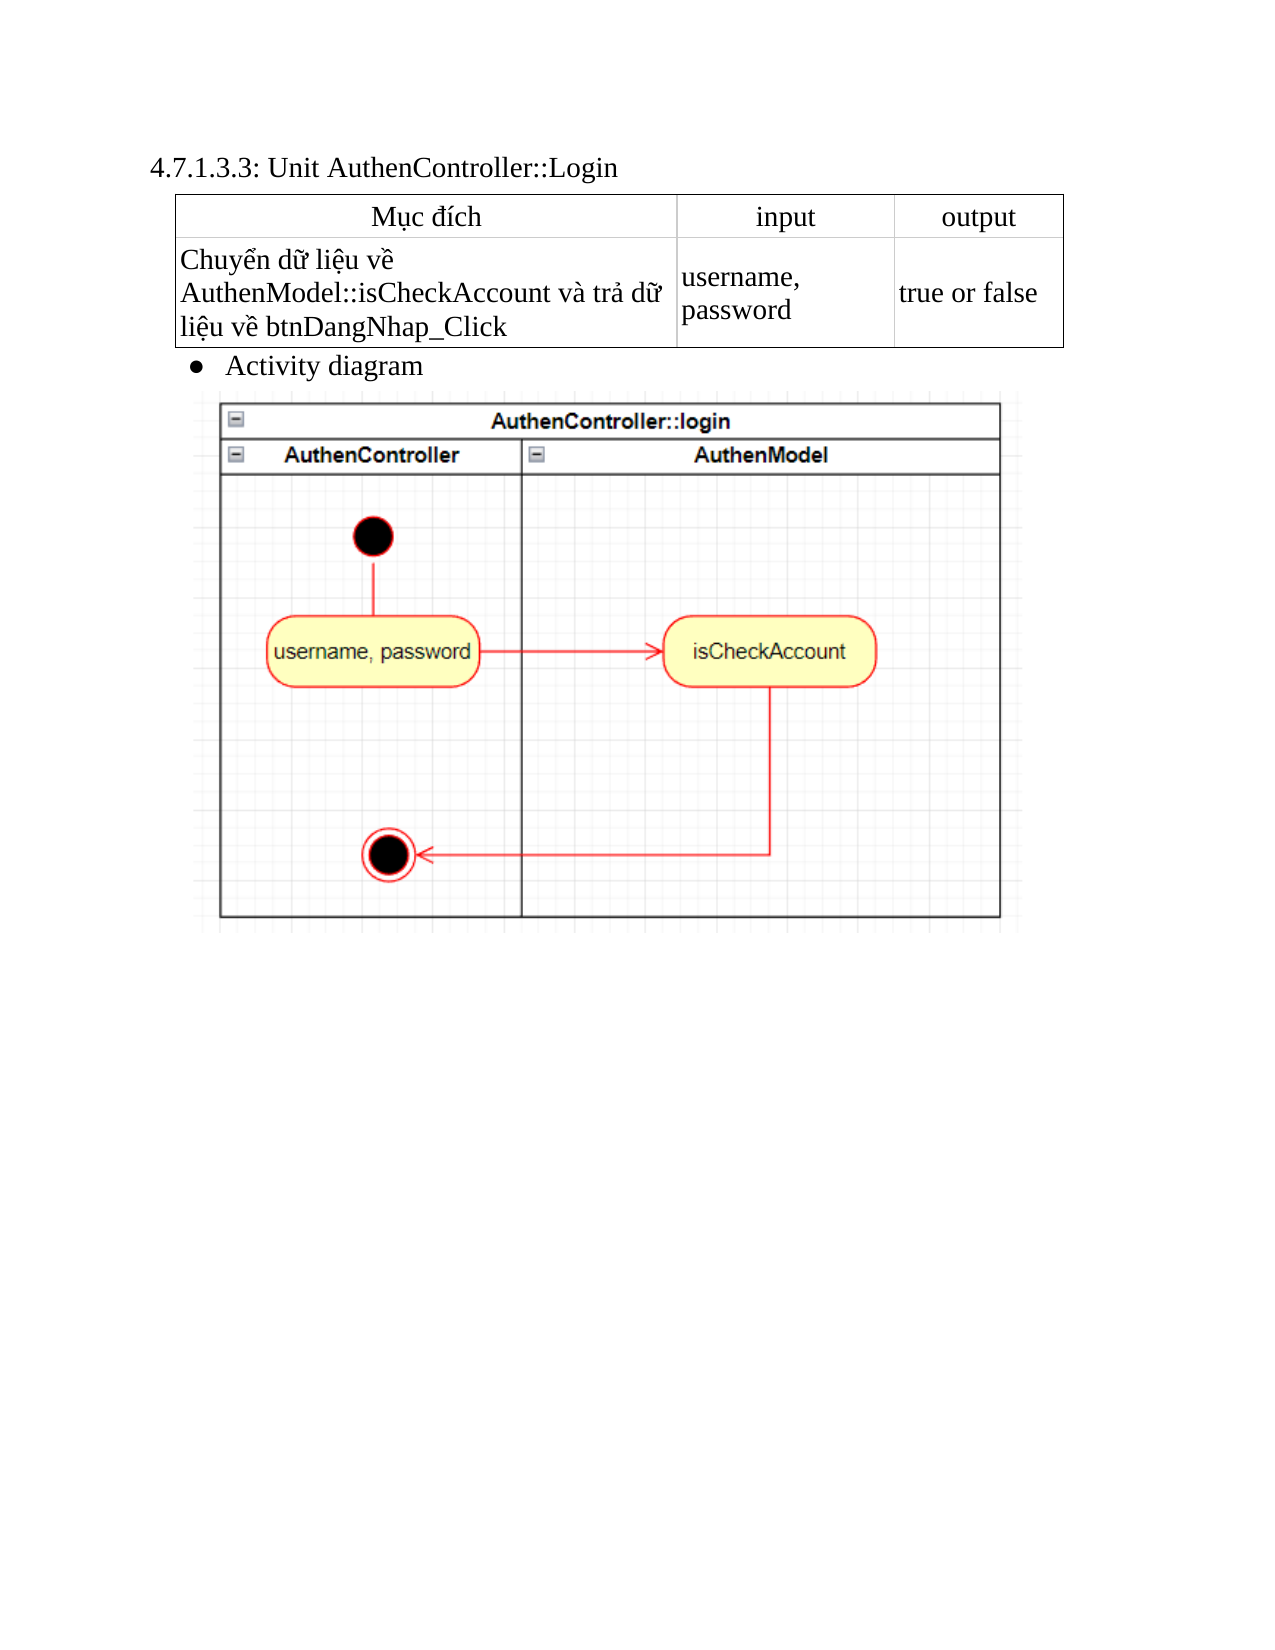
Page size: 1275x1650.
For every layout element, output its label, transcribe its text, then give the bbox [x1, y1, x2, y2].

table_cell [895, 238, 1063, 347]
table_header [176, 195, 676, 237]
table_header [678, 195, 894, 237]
picture [193, 391, 1023, 933]
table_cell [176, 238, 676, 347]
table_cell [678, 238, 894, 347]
text 4.7.1.3.3: Unit AuthenController::Login [150, 150, 1125, 183]
list Activity diagram [187, 348, 1125, 382]
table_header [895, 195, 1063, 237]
